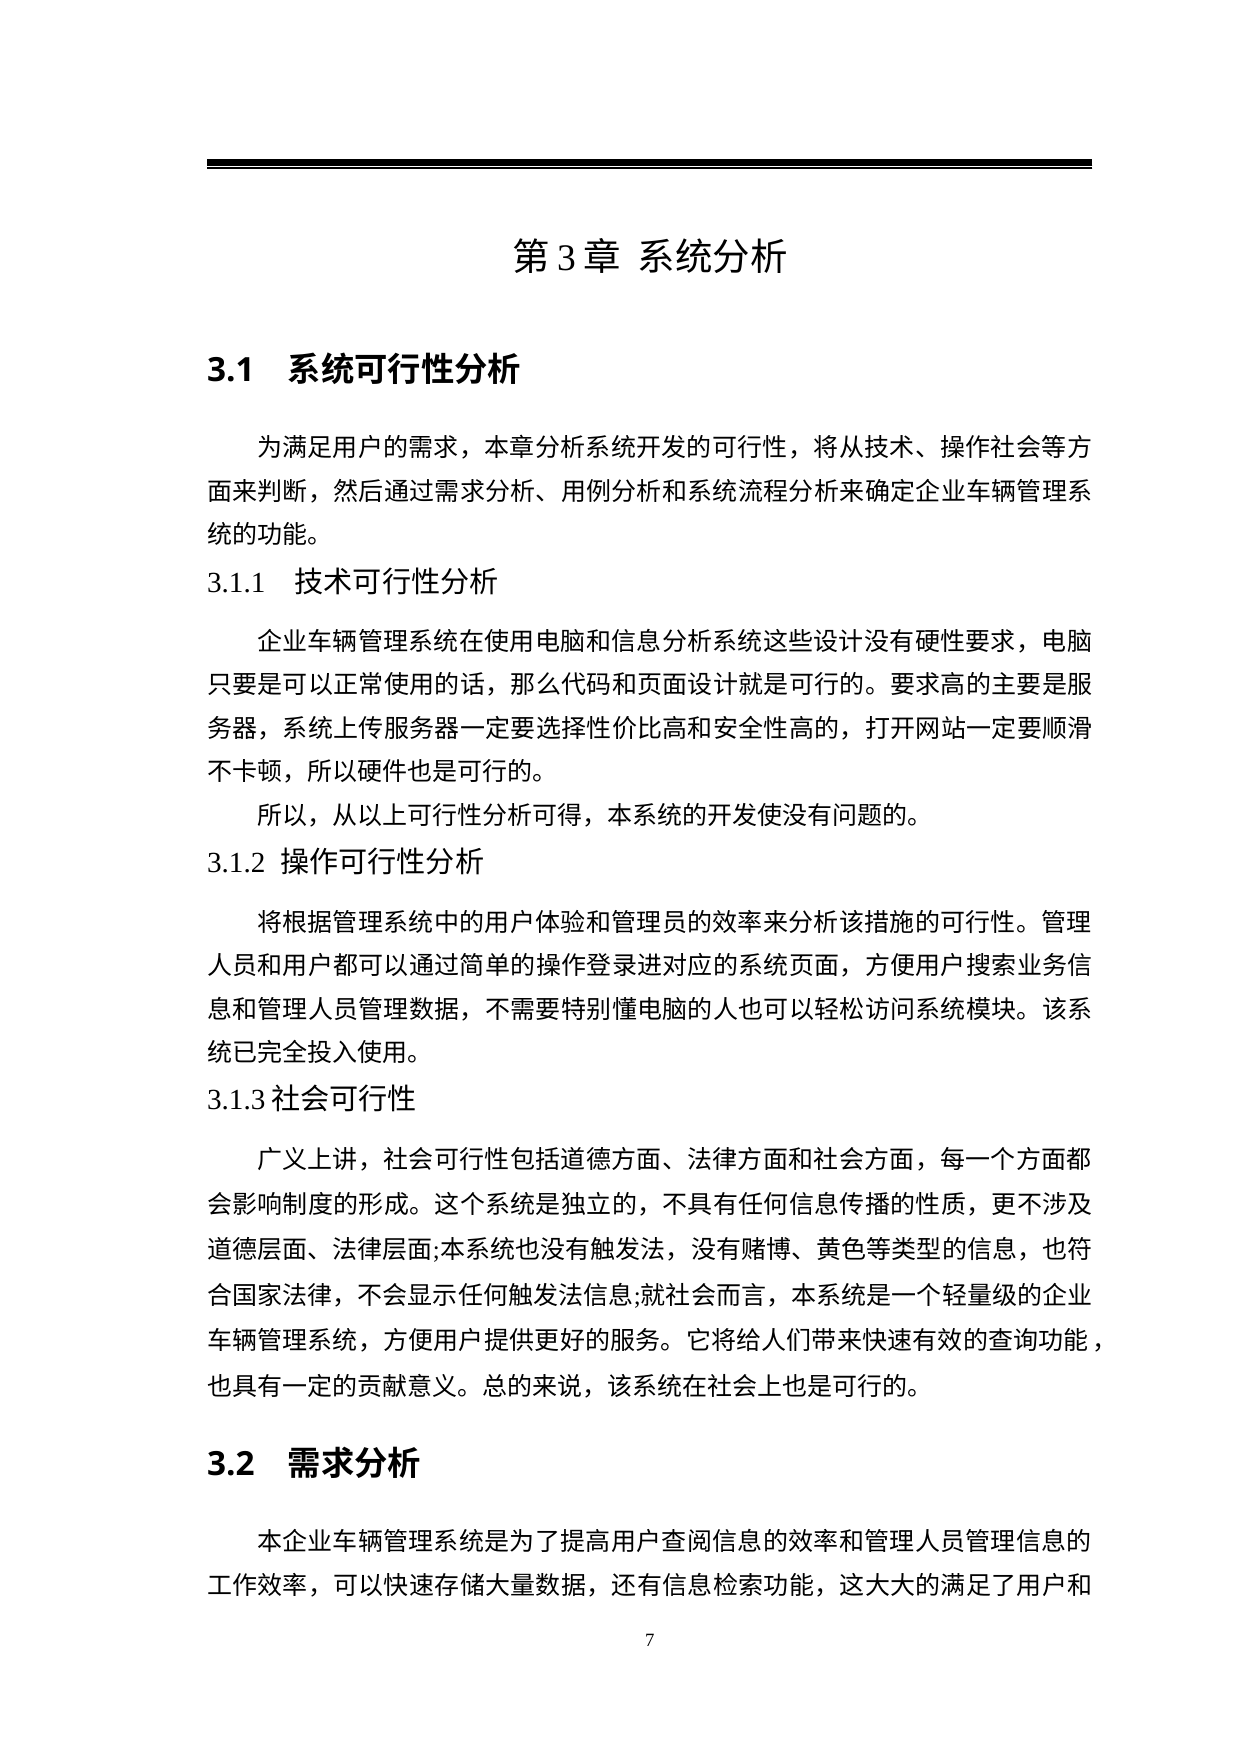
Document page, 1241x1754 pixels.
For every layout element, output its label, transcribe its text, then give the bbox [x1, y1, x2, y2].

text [207, 1522, 1092, 1601]
subtitle 3.1.3社会可行性 [207, 1076, 1092, 1118]
text 所以，从以上可行性分析可得，本系统的开发使没有问题的。 [207, 795, 1092, 832]
subtitle 3.1.1 技术可行性分析 [207, 558, 1092, 600]
text 为满足用户的需求，本章分析系统开发的可行性，将从技术、操作社会等方面来判断，然后通过需求分析、用例分析和系统流程分析来确定企业车辆管理系统的功能。 [207, 428, 1092, 551]
text 将根据管理系统中的用户体验和管理员的效率来分析该措施的可行性。管理人员和用户都可以通过简单的操作登录进对应的系统页面，方便用户搜索业务信息和管理人员管理数据，不需要特别懂电脑的人也可以轻松访问系统模块。该系统已完全投入使用。 [207, 902, 1092, 1069]
text 企业车辆管理系统在使用电脑和信息分析系统这些设计没有硬性要求，电脑只要是可以正常使用的话，那么代码和页面设计就是可行的。要求高的主要是服务器，系统上传服务器一定要选择性价比高和安全性高的，打开网站一定要顺滑不卡顿，所以硬件也是可行的。 [207, 622, 1092, 788]
subtitle 3.1 系统可行性分析 [207, 342, 1092, 391]
subtitle 3.1.2 操作可行性分析 [207, 839, 1092, 881]
text 广义上讲，社会可行性包括道德方面、法律方面和社会方面，每一个方面都会影响制度的形成。这个系统是独立的，不具有任何信息传播的性质，更不涉及道德层面、法律层面;本系统也没有触发法，没有赌博、黄色等类型的信息，也符合国家法律，不会显示任何触发法信息;就社会而言，本系统是一个轻量级的企业车辆管理系统，方便用户提供更好的服务。它将给人们带来快速有效的查询功能，也具有一定的贡献意义。总的来说，该系统在社会上也是可行的。 [207, 1139, 1092, 1402]
subtitle 3.2 需求分析 [207, 1436, 1092, 1485]
text 第3章 系统分析 [207, 227, 1092, 281]
